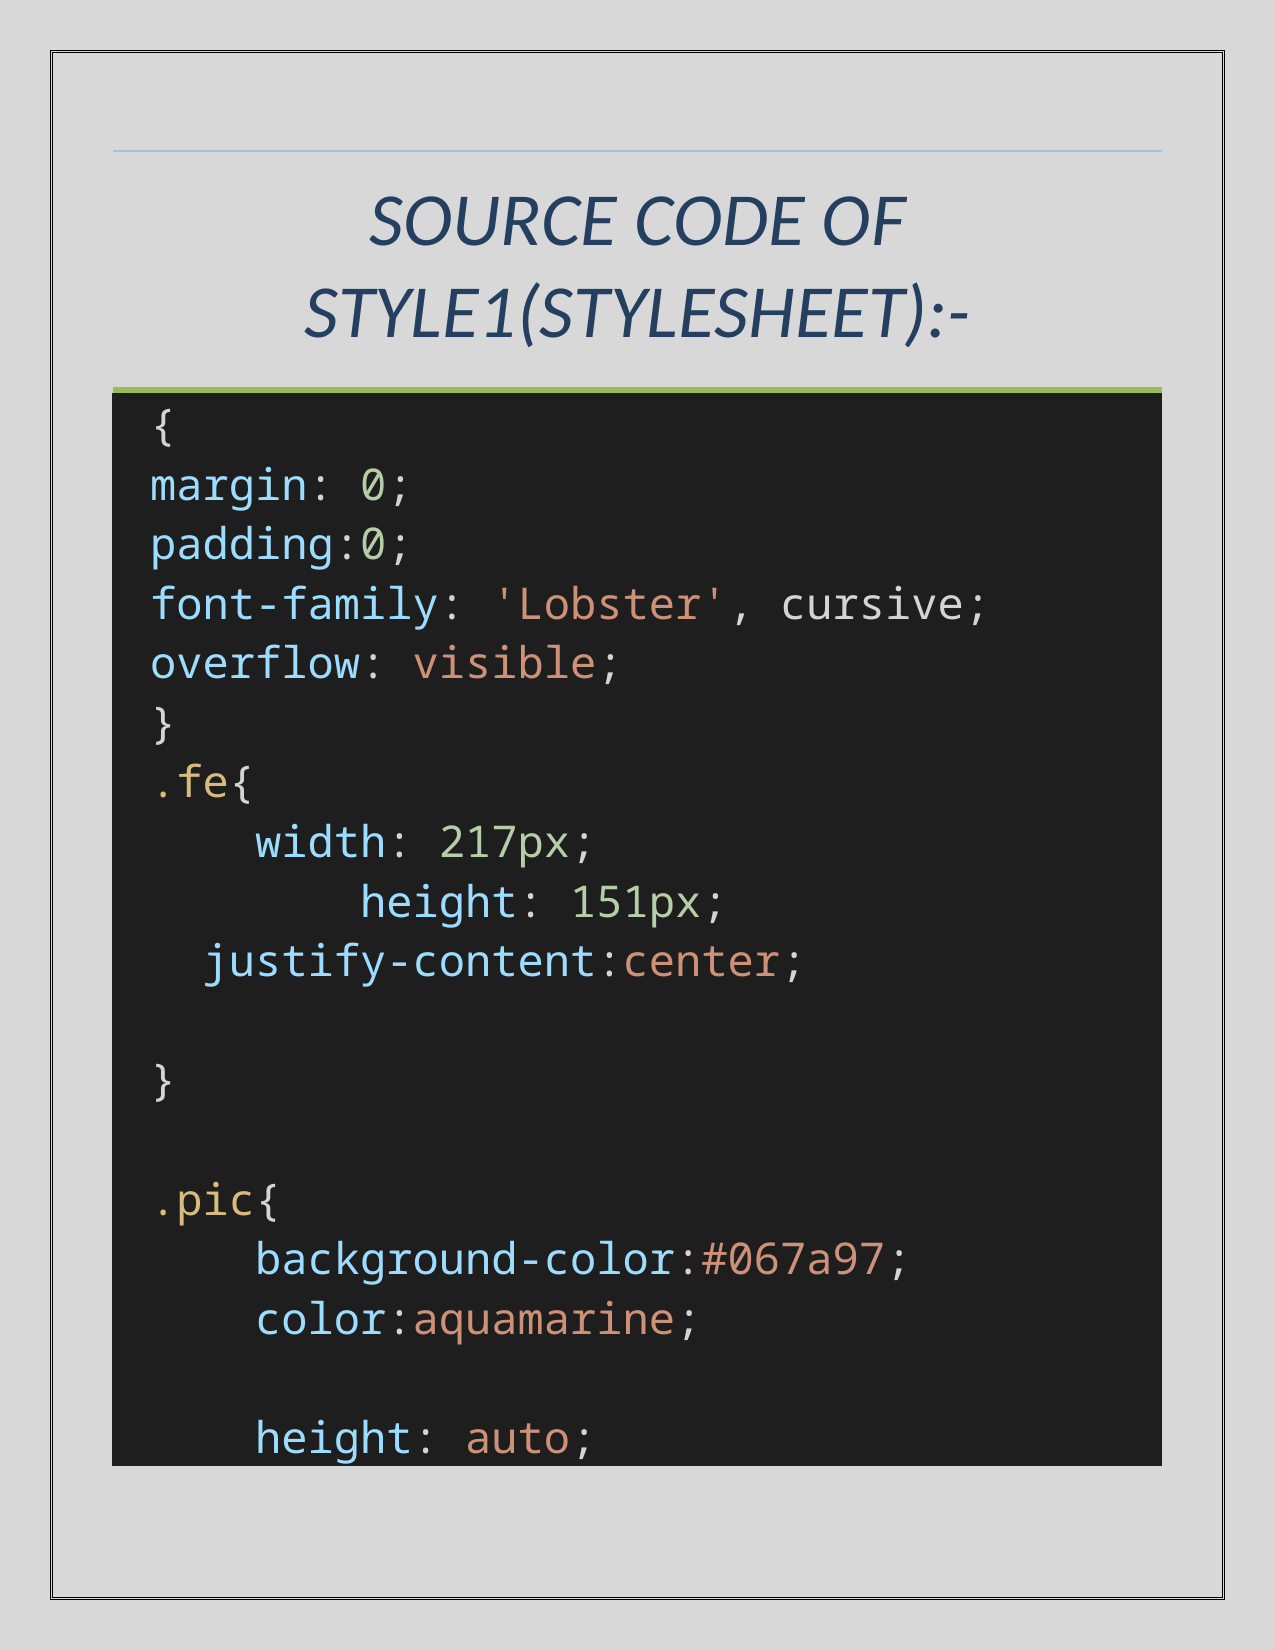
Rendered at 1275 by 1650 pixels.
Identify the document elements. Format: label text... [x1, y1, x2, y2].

text width: 217px; [112, 811, 1162, 870]
text margin: 0; [112, 453, 1162, 513]
text .fe{ [112, 751, 1162, 811]
text } [112, 691, 1162, 751]
text color:aquamarine; [112, 1287, 1162, 1347]
text height: auto; [112, 1406, 1162, 1466]
text font-family: 'Lobster', cursive; [112, 572, 1162, 632]
text height: 151px; [112, 870, 1162, 930]
text { [112, 393, 1162, 453]
text justify-content:center; [112, 930, 1162, 989]
text overflow: visible; [112, 632, 1162, 691]
text background-color:#067a97; [112, 1228, 1162, 1287]
text } [112, 1049, 1162, 1108]
title SOURCE CODE OF STYLE1(STYLESHEET):- [112, 151, 1162, 393]
text .pic{ [112, 1168, 1162, 1228]
text padding:0; [112, 513, 1162, 572]
